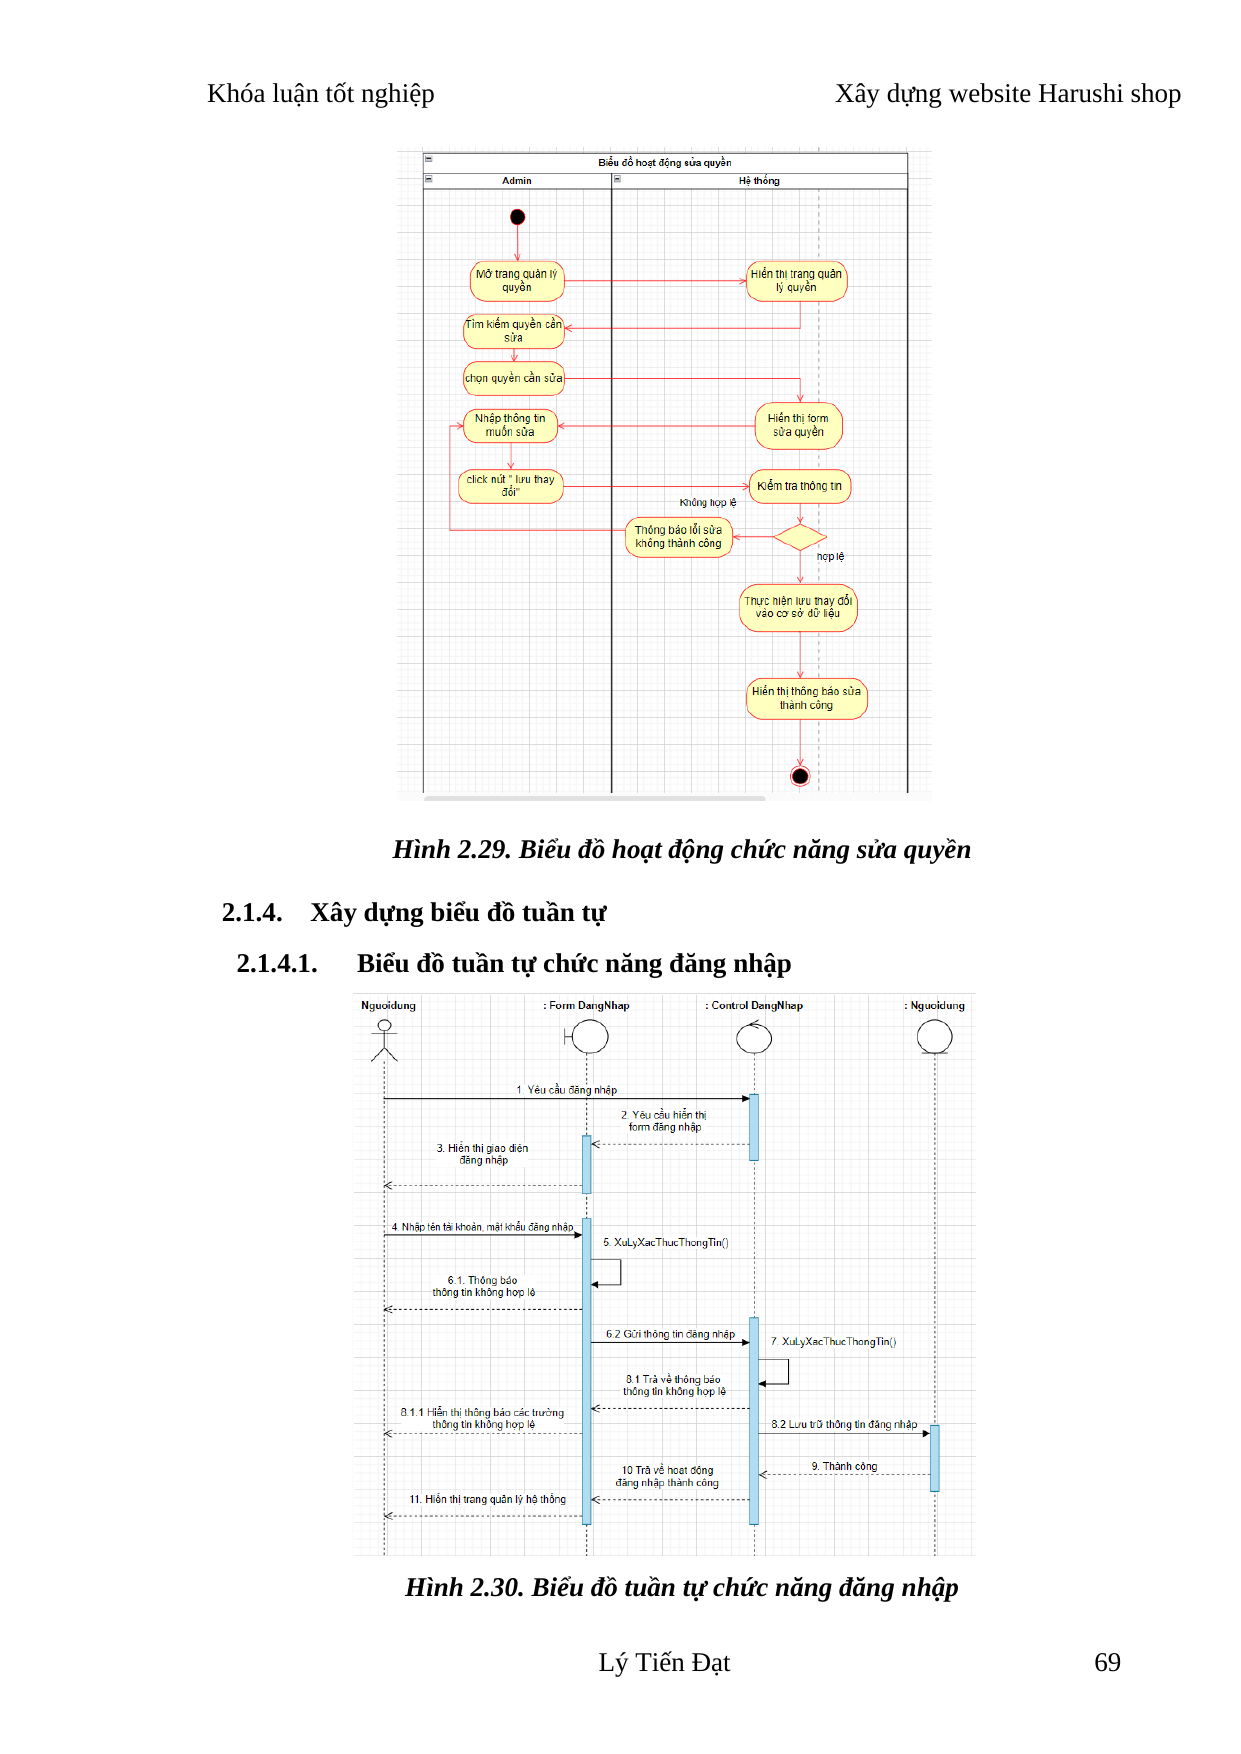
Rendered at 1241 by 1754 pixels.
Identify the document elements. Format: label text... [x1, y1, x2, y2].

subtitle Biểu đồ tuần tự chức năng đăng nhập [236, 947, 1122, 978]
picture [397, 147, 932, 801]
text Hình 2.30. Biểu đồ tuần tự chức năng đăng nhập [244, 1571, 1122, 1602]
subtitle Xây dựng biểu đồ tuần tự [222, 896, 1122, 927]
picture [352, 993, 976, 1556]
text Hình 2.29. Biểu đồ hoạt động chức năng sửa quyền [244, 833, 1122, 864]
